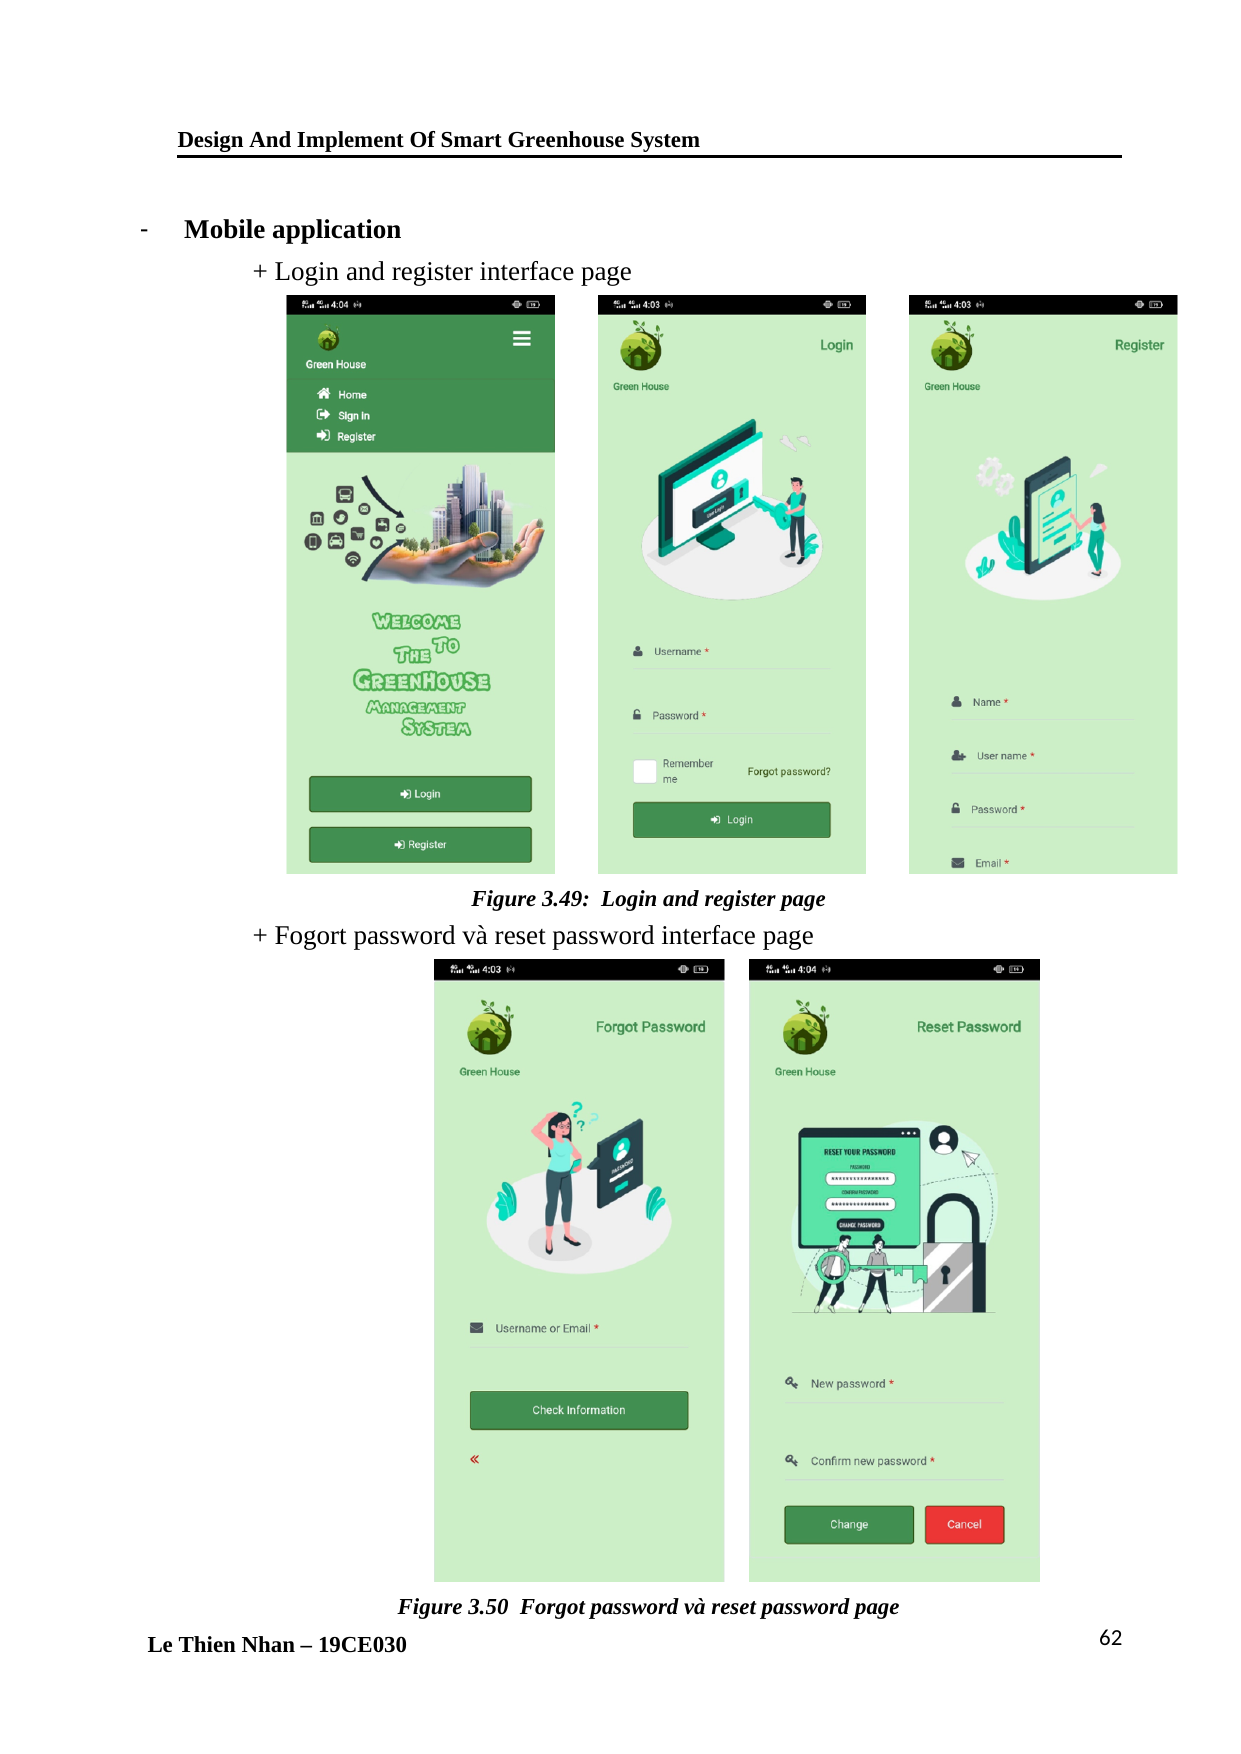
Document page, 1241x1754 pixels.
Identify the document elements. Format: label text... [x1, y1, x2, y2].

picture [279, 295, 1184, 874]
list Mobile application [140, 212, 1122, 245]
text Figure 3.49: Login and register page [177, 885, 1122, 911]
text + Login and register interface page [177, 255, 1122, 286]
picture [425, 959, 1051, 1582]
text + Fogort password và reset password interface page [177, 919, 1122, 950]
text Figure 3.50 Forgot password và reset password page [177, 1593, 1122, 1619]
